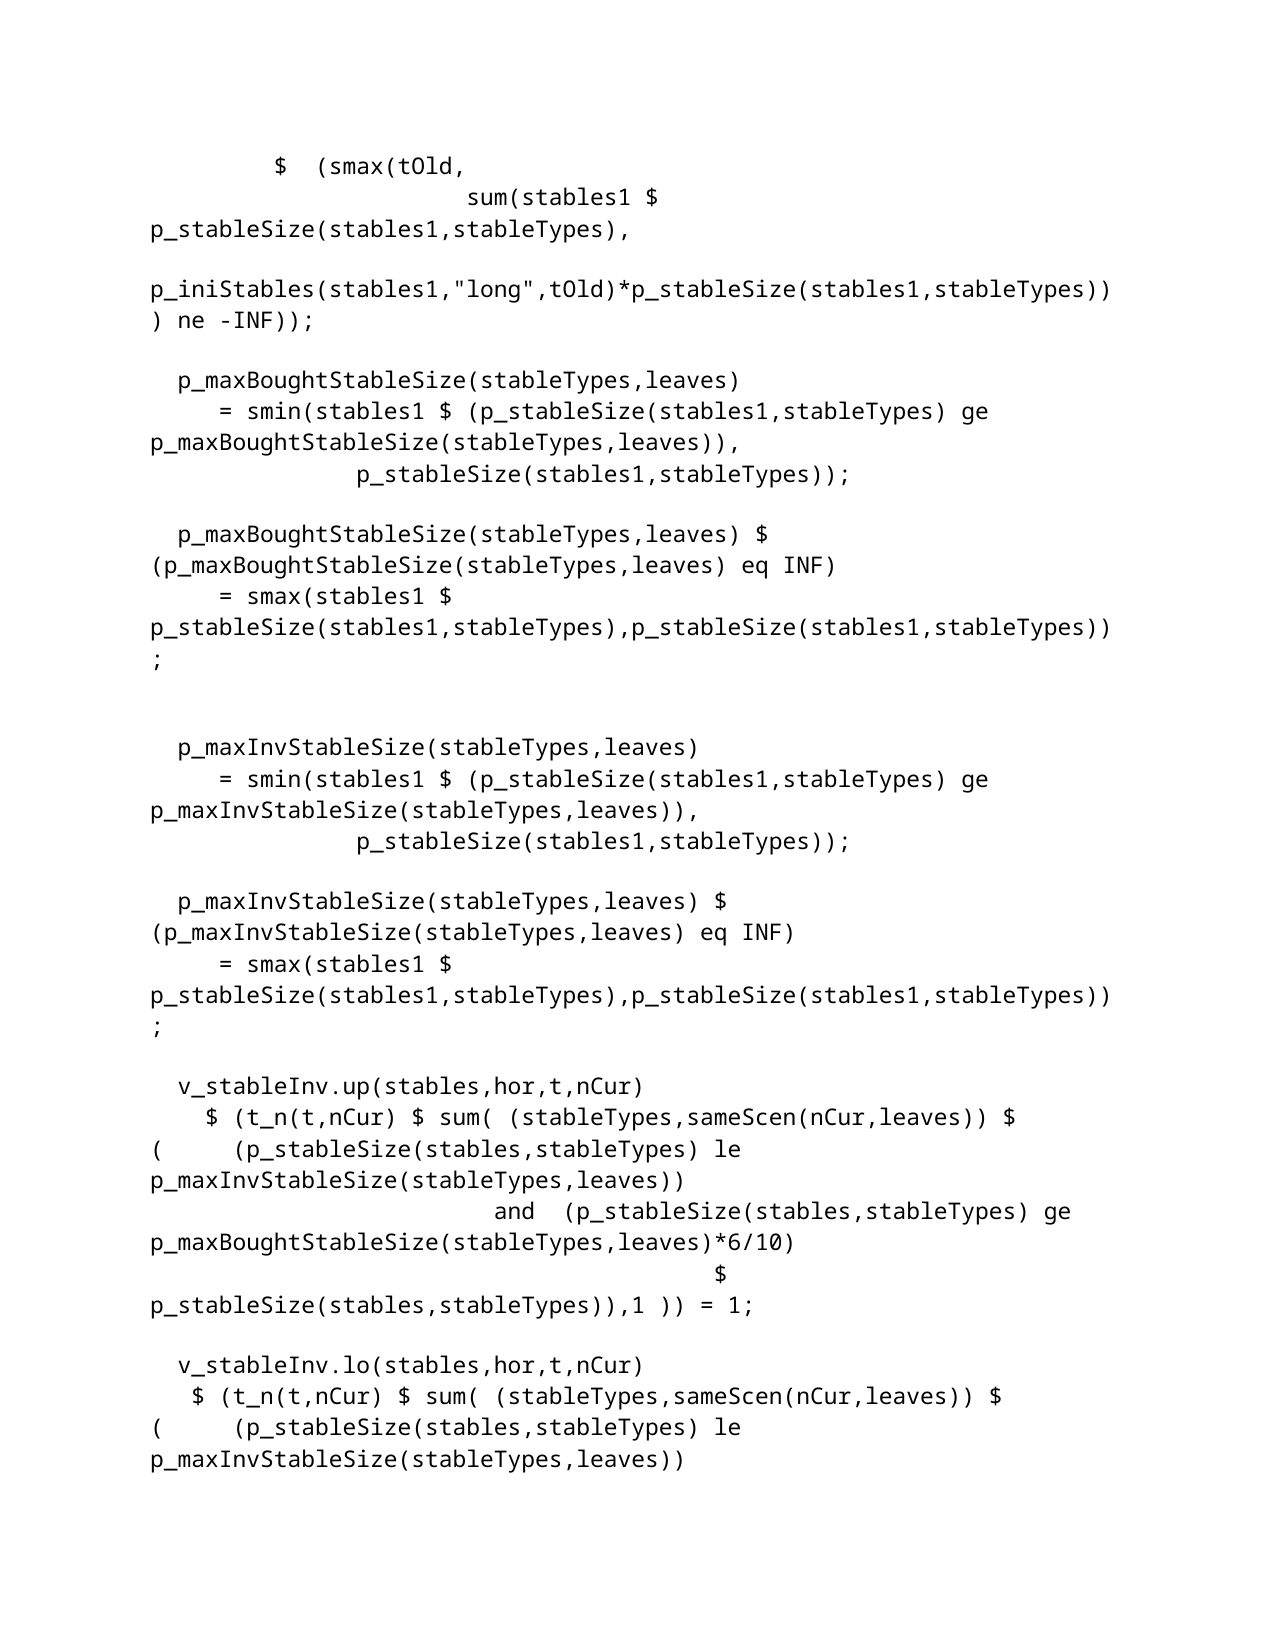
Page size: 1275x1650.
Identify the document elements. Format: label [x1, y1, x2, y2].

text [150, 150, 1125, 1474]
